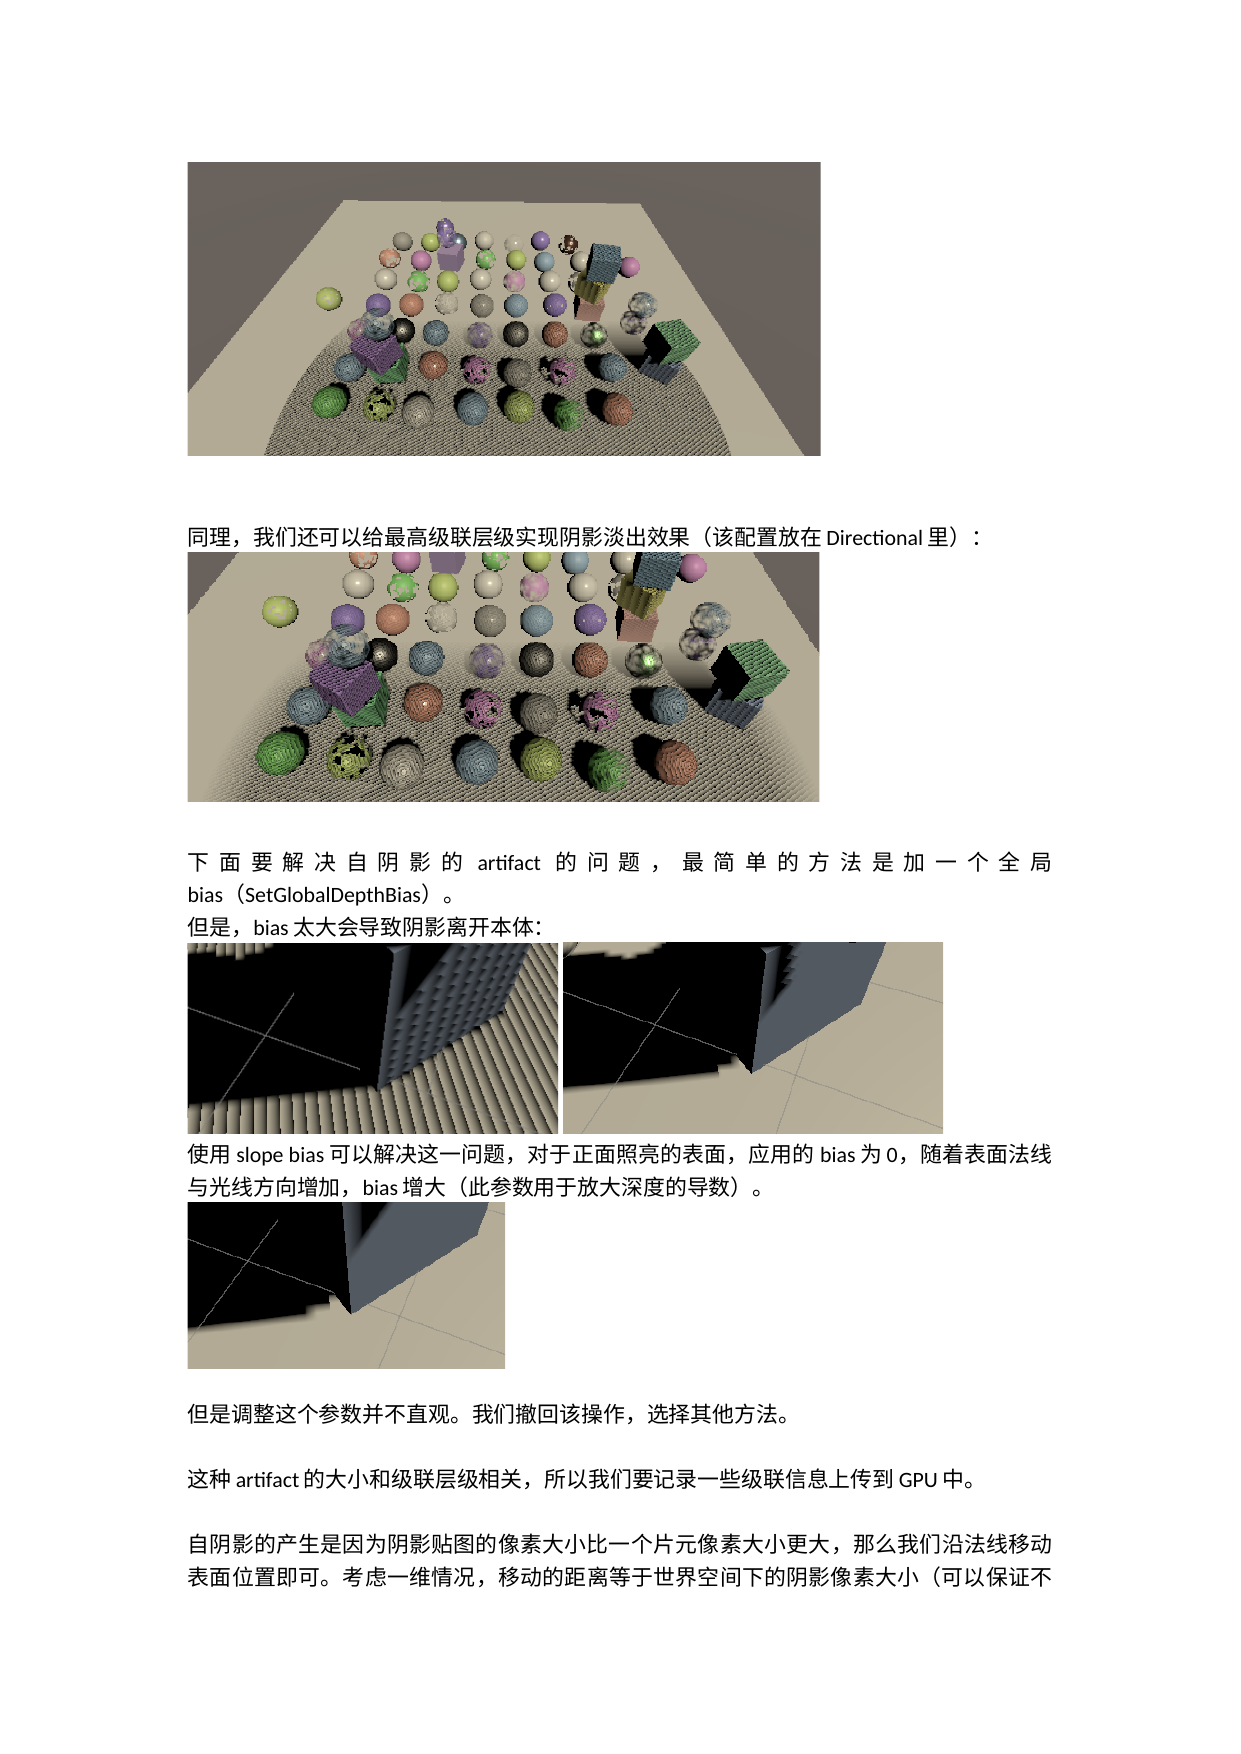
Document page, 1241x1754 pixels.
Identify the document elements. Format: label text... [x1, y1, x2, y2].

text 但是，bias太大会导致阴影离开本体： [187, 909, 1053, 942]
picture [187, 162, 821, 456]
text 使用slope bias可以解决这一问题，对于正面照亮的表面，应用的bias为0，随着表面法线与光线方向增加，bias增大（此参数用于放大深度的导数）。 [187, 1137, 1053, 1202]
text 但是调整这个参数并不直观。我们撤回该操作，选择其他方法。 [187, 1397, 1053, 1429]
picture [187, 943, 559, 1134]
picture [563, 942, 944, 1134]
text 下面要解决自阴影的artifact的问题，最简单的方法是加一个全局bias（SetGlobalDepthBias）。 [187, 844, 1053, 909]
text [187, 1527, 1053, 1592]
text 这种artifact的大小和级联层级相关，所以我们要记录一些级联信息上传到GPU中。 [187, 1462, 1053, 1494]
picture [187, 1202, 506, 1369]
picture [187, 552, 820, 802]
text 同理，我们还可以给最高级联层级实现阴影淡出效果（该配置放在Directional里）： [187, 519, 1053, 552]
